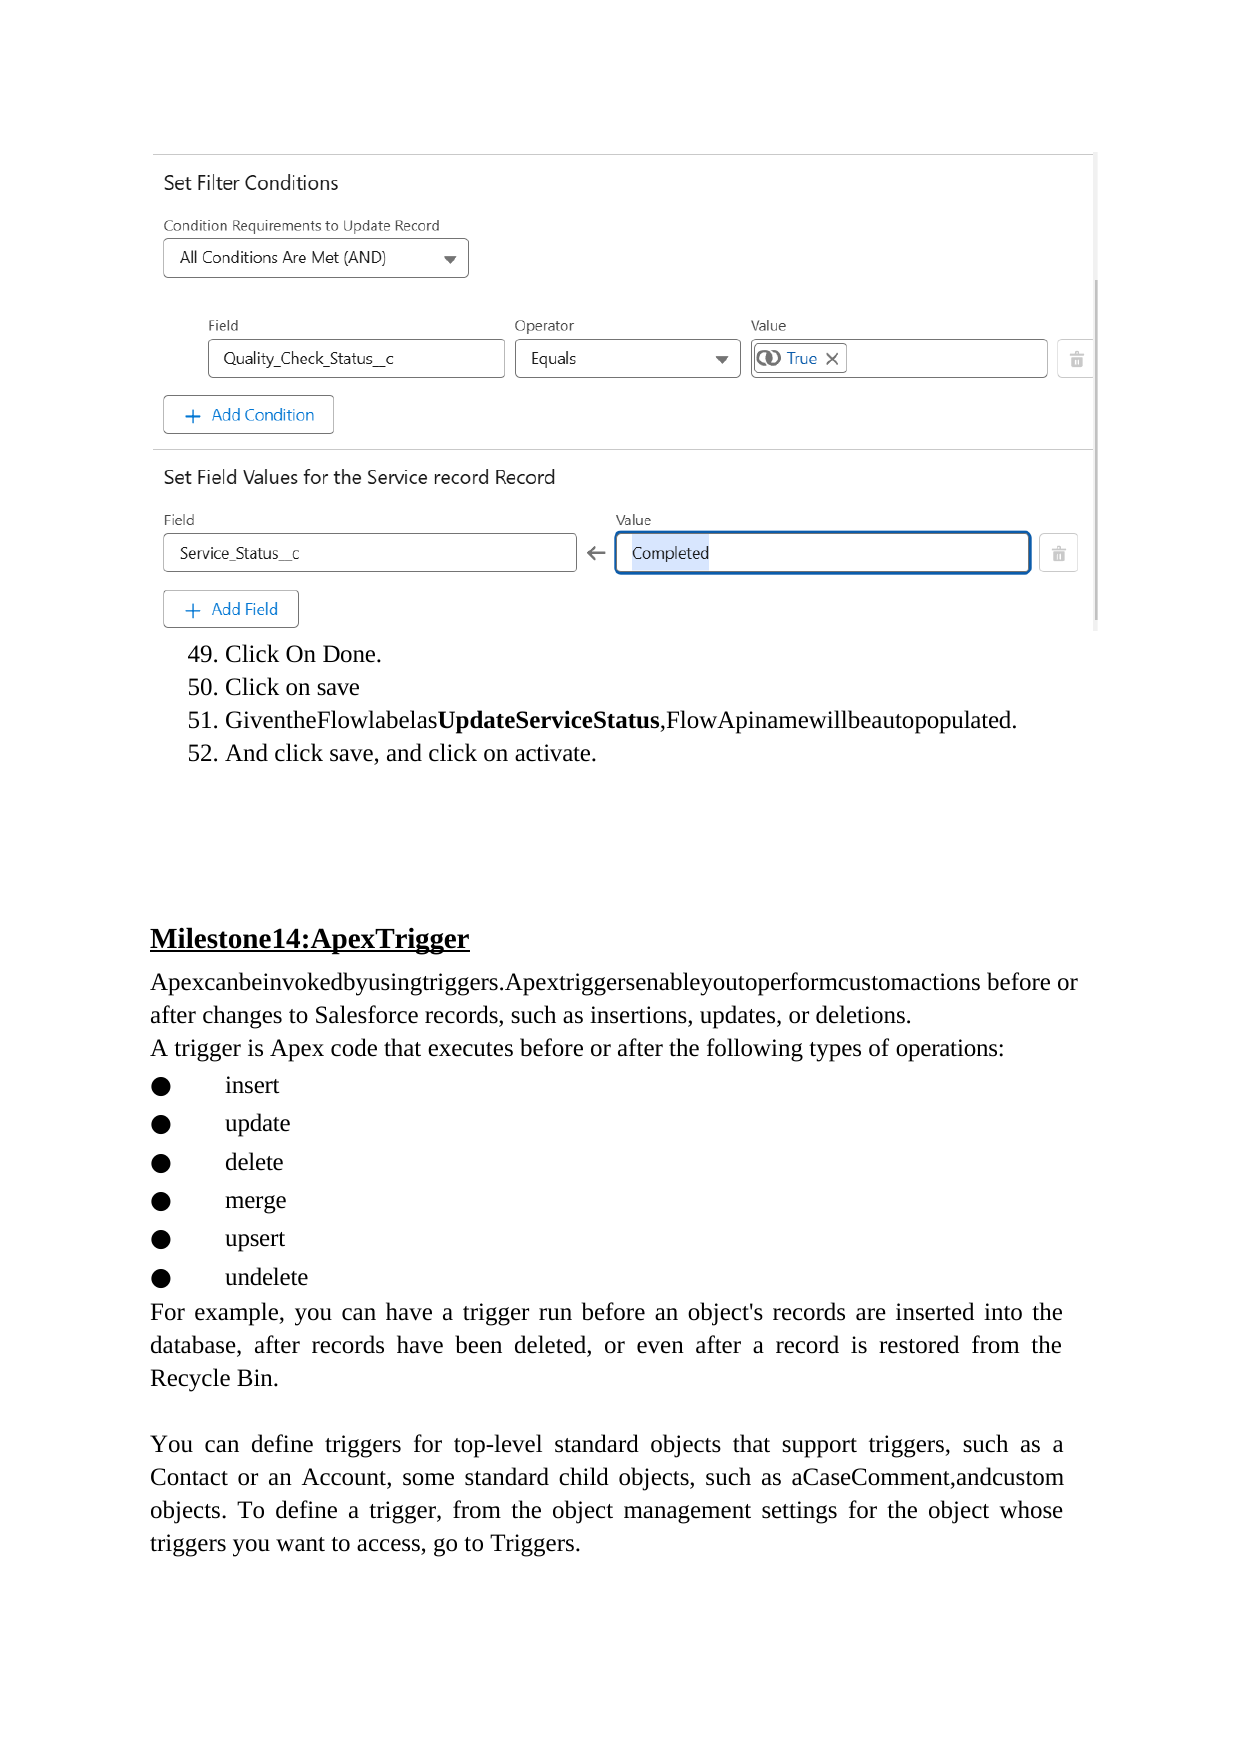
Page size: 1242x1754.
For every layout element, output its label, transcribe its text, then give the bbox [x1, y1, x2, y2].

list Click on save [187, 672, 1179, 701]
list And click save, and click on activate. [187, 738, 1179, 767]
list Click On Done. [187, 639, 1179, 668]
list update [150, 1105, 1179, 1139]
list insert [150, 1067, 1179, 1101]
text You can define triggers for top-level standard objects that support triggers, such as a Contact or an Account, some standard child objects, such as aCaseComment,andcustom objects. To define a trigger, from the object management settings for the object whose triggers you want to access, go to Triggers. [150, 1429, 1065, 1557]
text For example, you can have a trigger run before an object's records are inserted into the database, after records have been deleted, or even after a record is restored from the Recycle Bin. [150, 1297, 1064, 1392]
text Apexcanbeinvokedbyusingtriggers.Apextriggersenableyoutoperformcustomactions before or after changes to Salesforce records, such as insertions, updates, or deletions. [150, 967, 1088, 1029]
list upsert [150, 1220, 1179, 1254]
list merge [150, 1182, 1179, 1216]
list delete [150, 1143, 1179, 1177]
picture [153, 152, 1098, 631]
list undelete [150, 1258, 1179, 1293]
text Milestone14:ApexTrigger [150, 921, 1179, 955]
list GiventheFlowlabelasUpdateServiceStatus,FlowApinamewillbeautopopulated. [187, 705, 1090, 734]
text A trigger is Apex code that executes before or after the following types of operations: [150, 1033, 1179, 1062]
